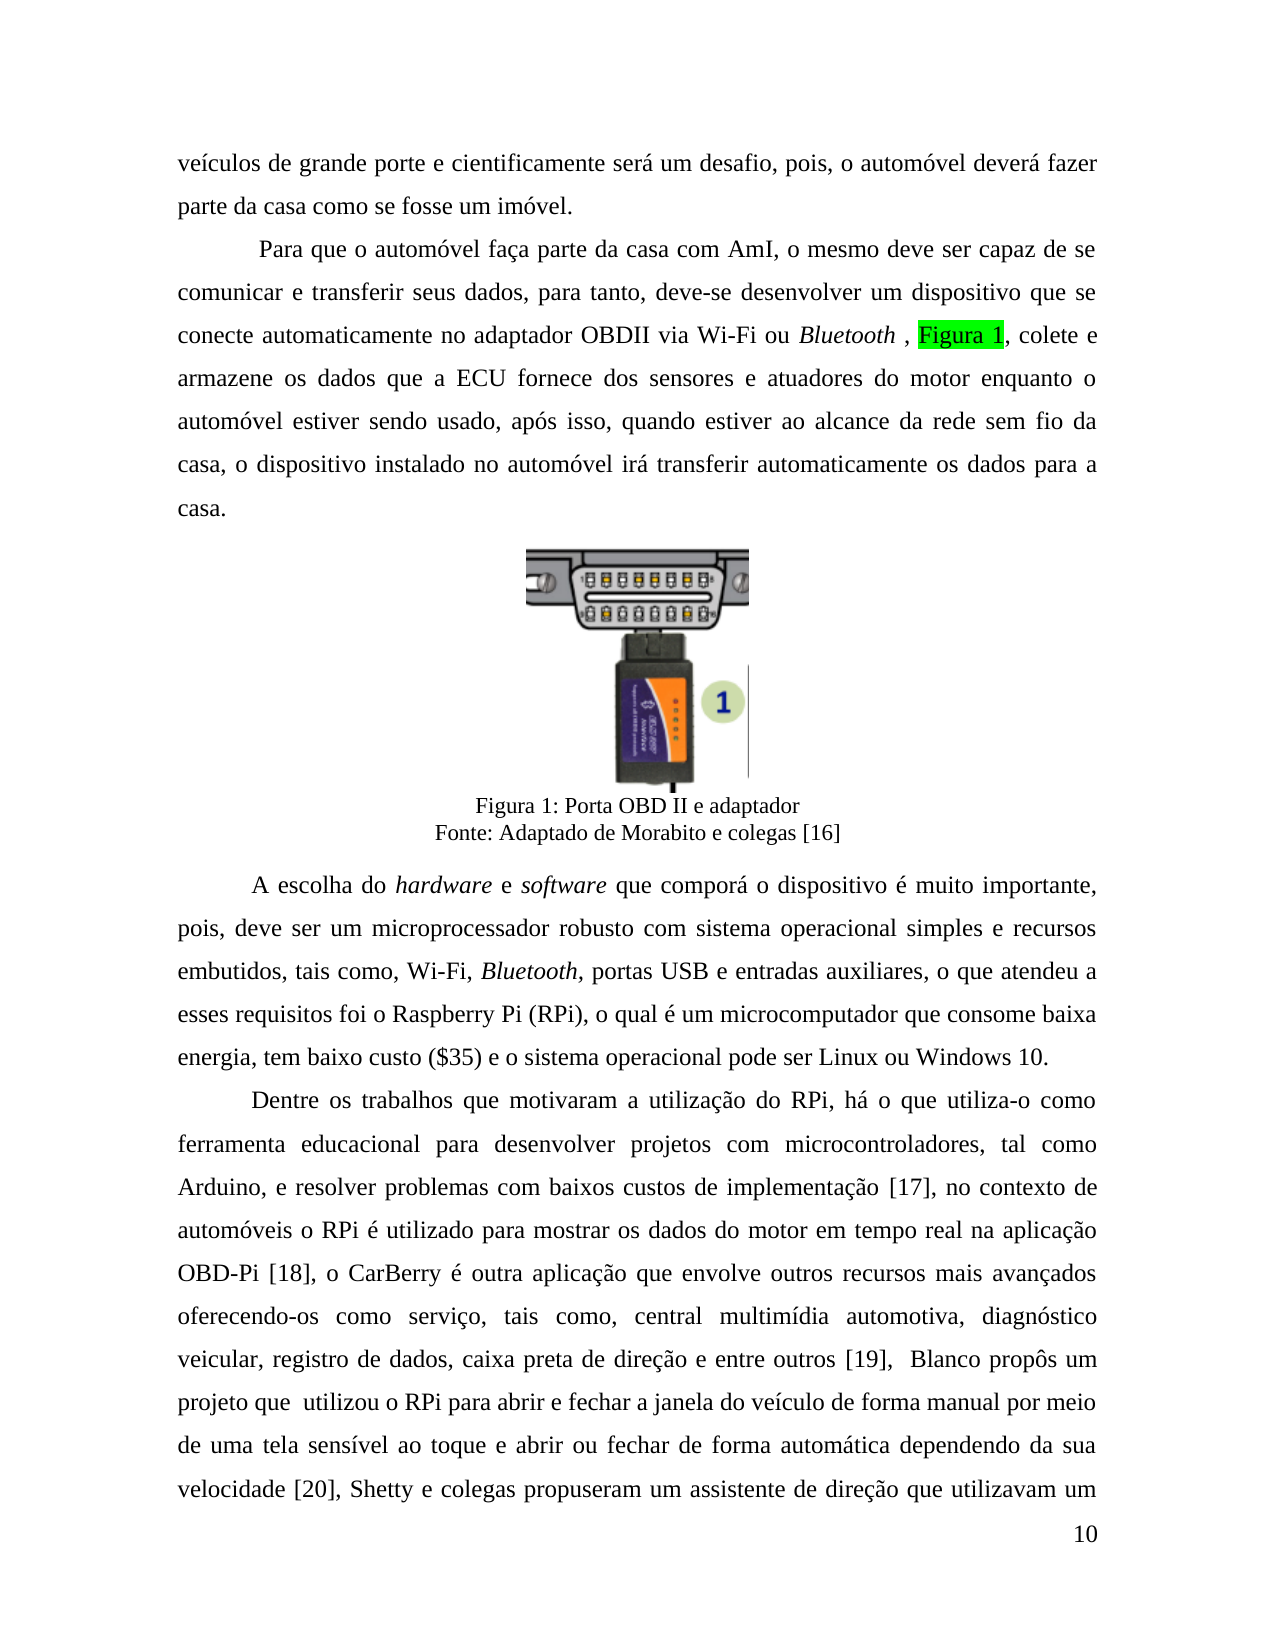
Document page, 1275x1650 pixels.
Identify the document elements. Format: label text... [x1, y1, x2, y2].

text Figura 1: Porta OBD II e adaptador [177, 792, 1098, 819]
text Para que o automóvel faça parte da casa com AmI, o mesmo deve ser capaz de se comunicar e transferir seus dados, para tanto, deve-se desenvolver um dispositivo que se conecte automaticamente no adaptador OBDII via Wi-Fi ou Bluetooth , Figura 1, colete e armazene os dados que a ECU fornece dos sensores e atuadores do motor enquanto o automóvel estiver sendo usado, após isso, quando estiver ao alcance da rede sem fio da casa, o dispositivo instalado no automóvel irá transferir automaticamente os dados para a casa. [177, 234, 1098, 521]
picture [526, 535, 749, 793]
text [177, 1086, 1098, 1502]
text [177, 148, 1098, 219]
text Fonte: Adaptado de Morabito e colegas [16] [177, 819, 1098, 845]
text A escolha do hardware e software que comporá o dispositivo é muito importante, pois, deve ser um microprocessador robusto com sistema operacional simples e recursos embutidos, tais como, Wi-Fi, Bluetooth, portas USB e entradas auxiliares, o que atendeu a esses requisitos foi o Raspberry Pi (RPi), o qual é um microcomputador que consome baixa energia, tem baixo custo ($35) e o sistema operacional pode ser Linux ou Windows 10. [177, 870, 1098, 1071]
